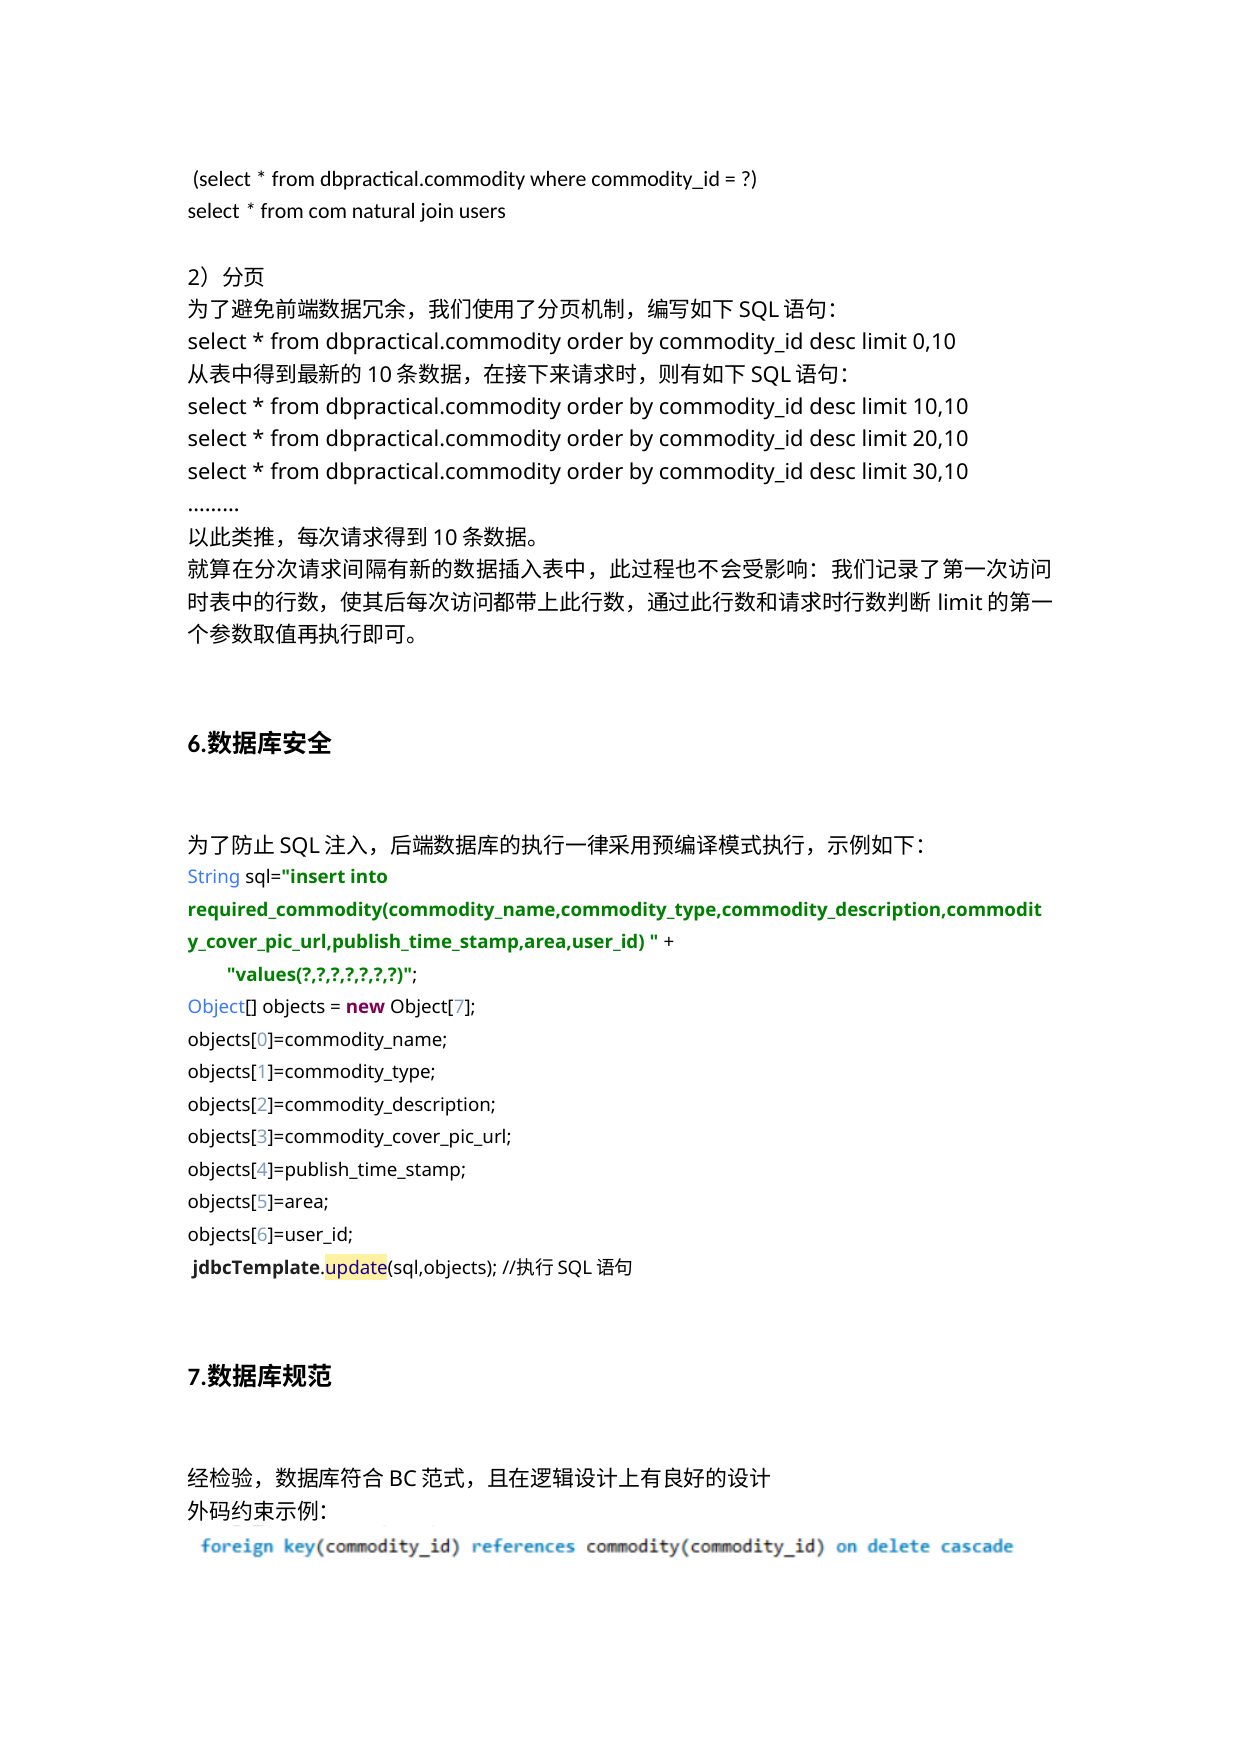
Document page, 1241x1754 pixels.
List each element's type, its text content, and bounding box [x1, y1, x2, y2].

text select * from dbpractical.commodity order by commodity_id desc limit 30,10 [187, 454, 1053, 487]
text 为了防止SQL注入，后端数据库的执行一律采用预编译模式执行，示例如下： [187, 828, 1053, 860]
text select * from dbpractical.commodity order by commodity_id desc limit 0,10 [187, 324, 1053, 357]
text 外码约束示例： [187, 1493, 1053, 1525]
text select * from com natural join users [187, 194, 1053, 227]
text String sql="insert into required_commodity(commodity_name,commodity_type,commodity_description,commodity_cover_pic_url,publish_time_stamp,area,user_id) " + "values(?,?,?,?,?,?,?)"; Object[] objects = new Object[7]; objects[0]=commodity_name; objects[1]=commodity_type; objects[2]=commodity_description; objects[3]=commodity_cover_pic_url; objects[4]=publish_time_stamp; objects[5]=area; objects[6]=user_id; jdbcTemplate.update(sql,objects); //执行SQL语句 [187, 860, 1053, 1283]
text 就算在分次请求间隔有新的数据插入表中，此过程也不会受影响：我们记录了第一次访问时表中的行数，使其后每次访问都带上此行数，通过此行数和请求时行数判断limit的第一个参数取值再执行即可。 [187, 552, 1053, 649]
text (select * from dbpractical.commodity where commodity_id = ?) [187, 162, 1053, 194]
text 为了避免前端数据冗余，我们使用了分页机制，编写如下SQL语句： [187, 292, 1053, 324]
text 2）分页 [187, 259, 1053, 292]
picture [187, 1525, 1053, 1559]
text 经检验，数据库符合BC范式，且在逻辑设计上有良好的设计 [187, 1461, 1053, 1493]
text 以此类推，每次请求得到10条数据。 [187, 519, 1053, 552]
text select * from dbpractical.commodity order by commodity_id desc limit 20,10 [187, 422, 1053, 454]
text 从表中得到最新的10条数据，在接下来请求时，则有如下SQL语句： [187, 357, 1053, 389]
text ……… [187, 487, 1053, 519]
subtitle 7.数据库规范 [187, 1342, 1053, 1407]
subtitle 6.数据库安全 [187, 709, 1053, 774]
text select * from dbpractical.commodity order by commodity_id desc limit 10,10 [187, 389, 1053, 422]
